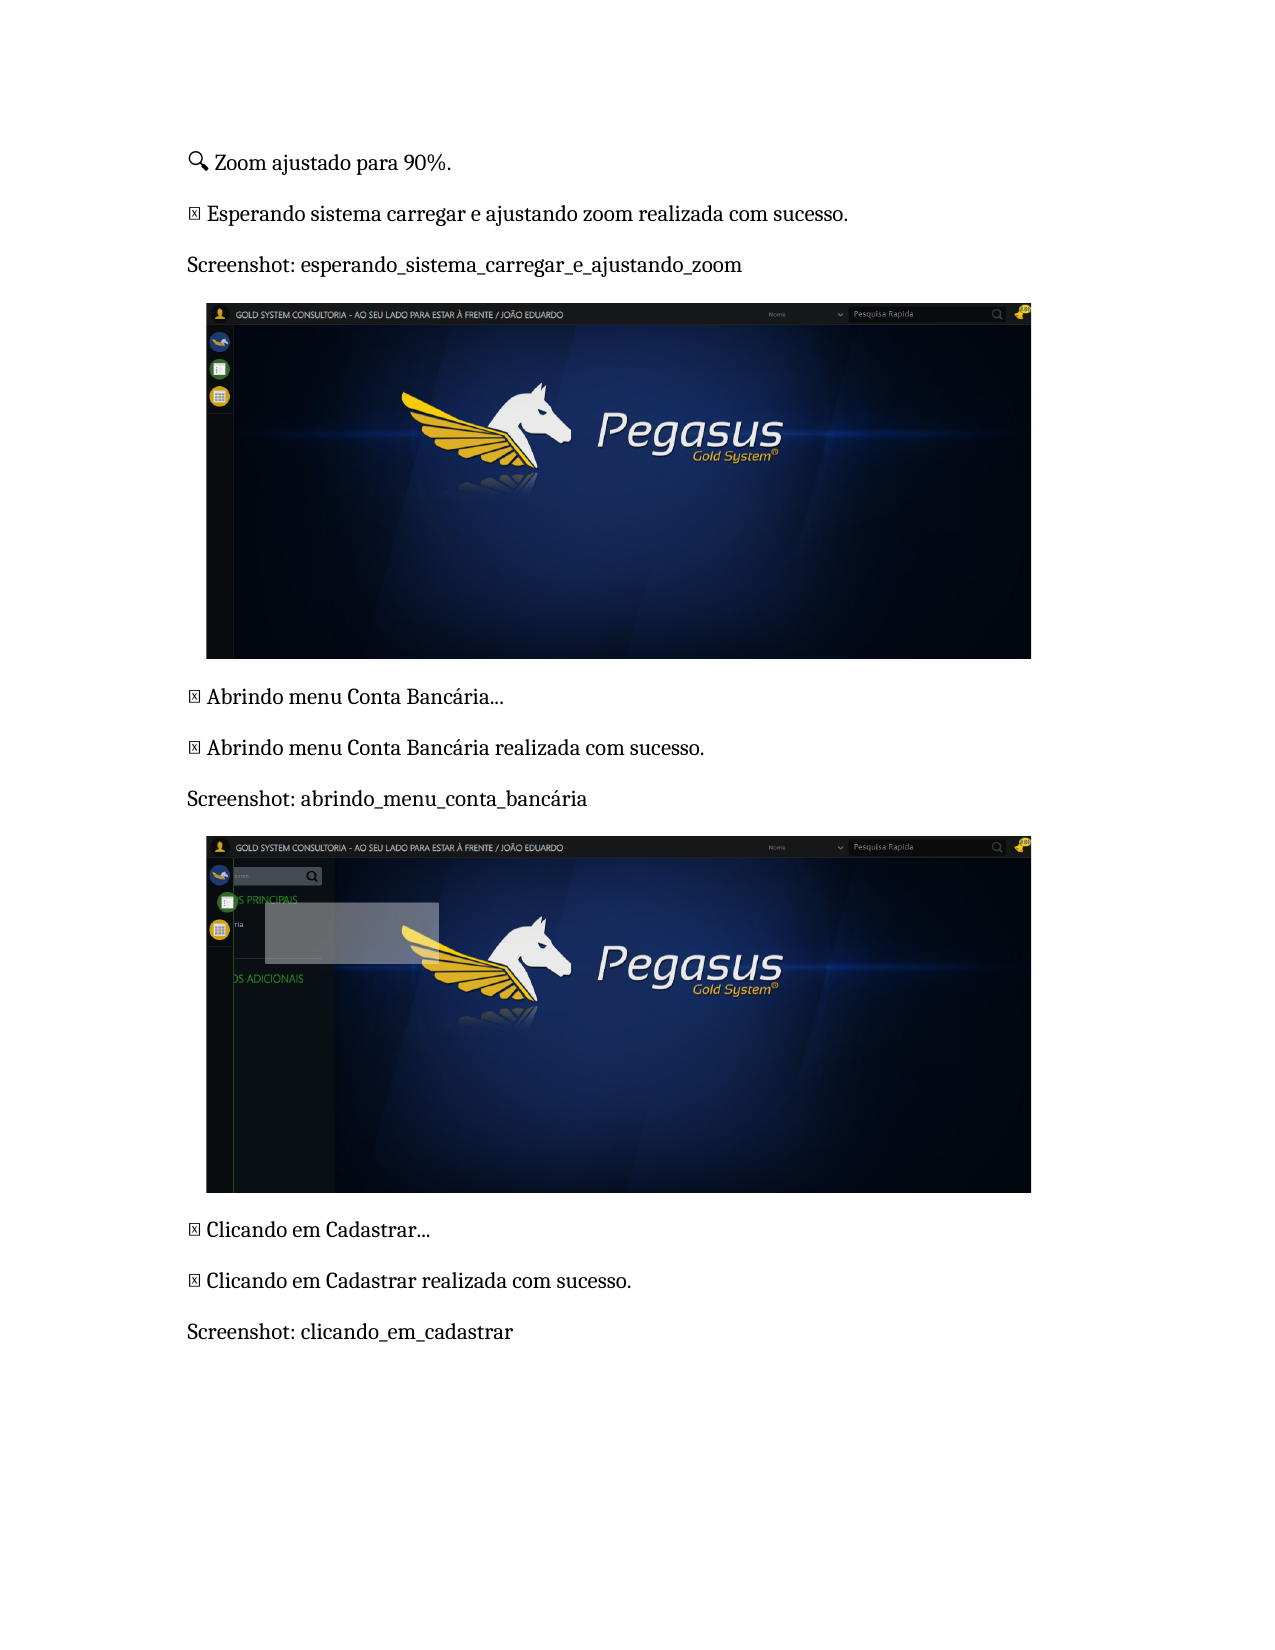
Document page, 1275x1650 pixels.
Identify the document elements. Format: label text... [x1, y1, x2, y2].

text ✅ Esperando sistema carregar e ajustando zoom realizada com sucesso. [187, 201, 1087, 227]
picture [206, 303, 1032, 659]
text Screenshot: clicando_em_cadastrar [187, 1319, 1087, 1346]
text Screenshot: abrindo_menu_conta_bancária [187, 786, 1087, 812]
picture [206, 836, 1032, 1193]
text ✅ Abrindo menu Conta Bancária realizada com sucesso. [187, 734, 1087, 761]
text Screenshot: esperando_sistema_carregar_e_ajustando_zoom [187, 252, 1087, 278]
text 🔍 Zoom ajustado para 90%. [187, 150, 1087, 176]
text ✅ Clicando em Cadastrar realizada com sucesso. [187, 1268, 1087, 1294]
text 🔄 Clicando em Cadastrar... [187, 1217, 1087, 1243]
text 🔄 Abrindo menu Conta Bancária... [187, 683, 1087, 710]
